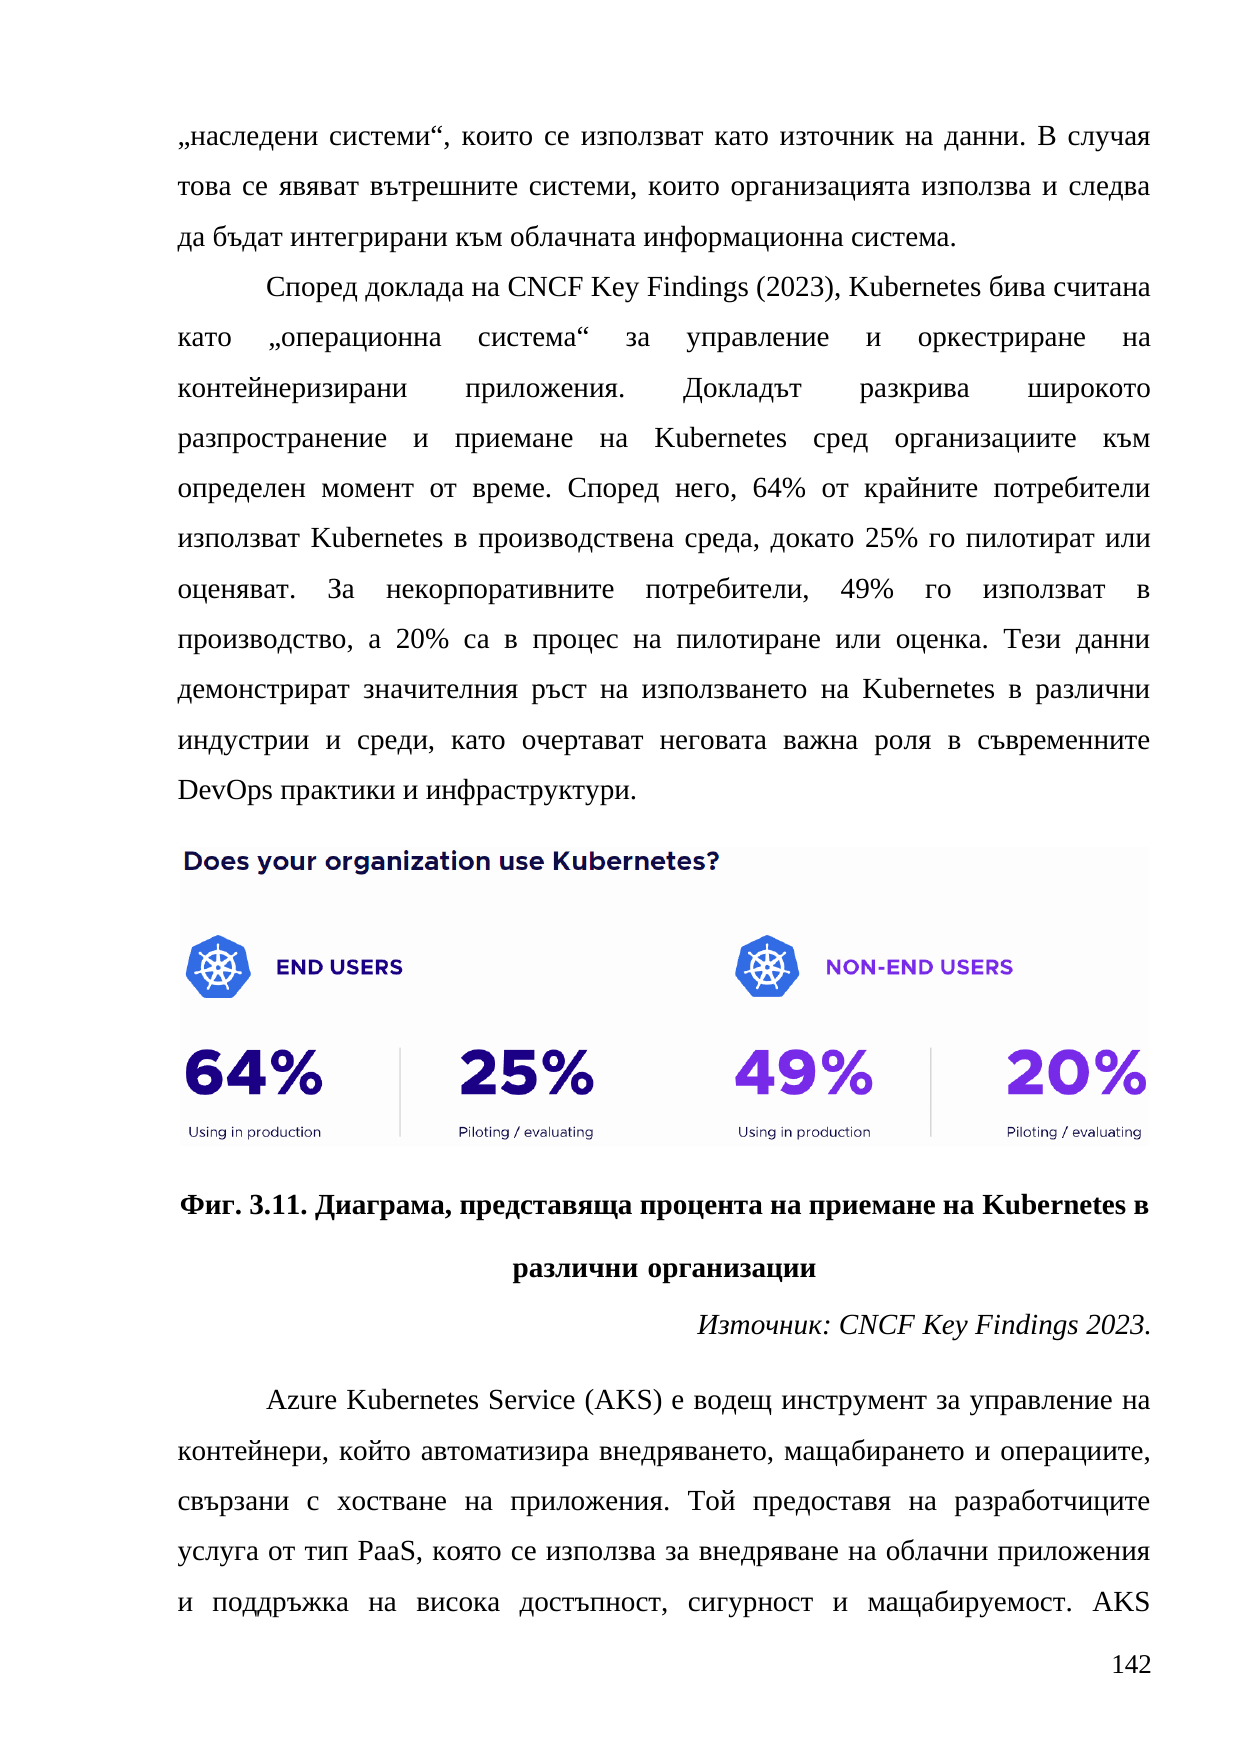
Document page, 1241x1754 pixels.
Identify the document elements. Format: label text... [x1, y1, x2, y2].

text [177, 1382, 1152, 1617]
title Източник: CNCF Key Findings 2023. [177, 1307, 1152, 1341]
title Фиг. 3.11. Диаграма, представяща процента на приемане на Kubernetes в различни организации [177, 1187, 1152, 1286]
text Според доклада на CNCF Key Findings (2023), Kubernetes бива считана като „операционна система“ за управление и оркестриране на контейнеризирани приложения. Докладът разкрива широкото разпространение и приемане на Kubernetes сред организациите към определен момент от време. Според него, 64% от крайните потребители използват Kubernetes в производствена среда, докато 25% го пилотират или оценяват. За некорпоративните потребители, 49% го използват в производство, а 20% са в процес на пилотиране или оценка. Тези данни демонстрират значителния ръст на използването на Kubernetes в различни индустрии и среди, като очертават неговата важна роля в съвременните DevOps практики и инфраструктури. [177, 269, 1152, 806]
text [177, 118, 1152, 252]
